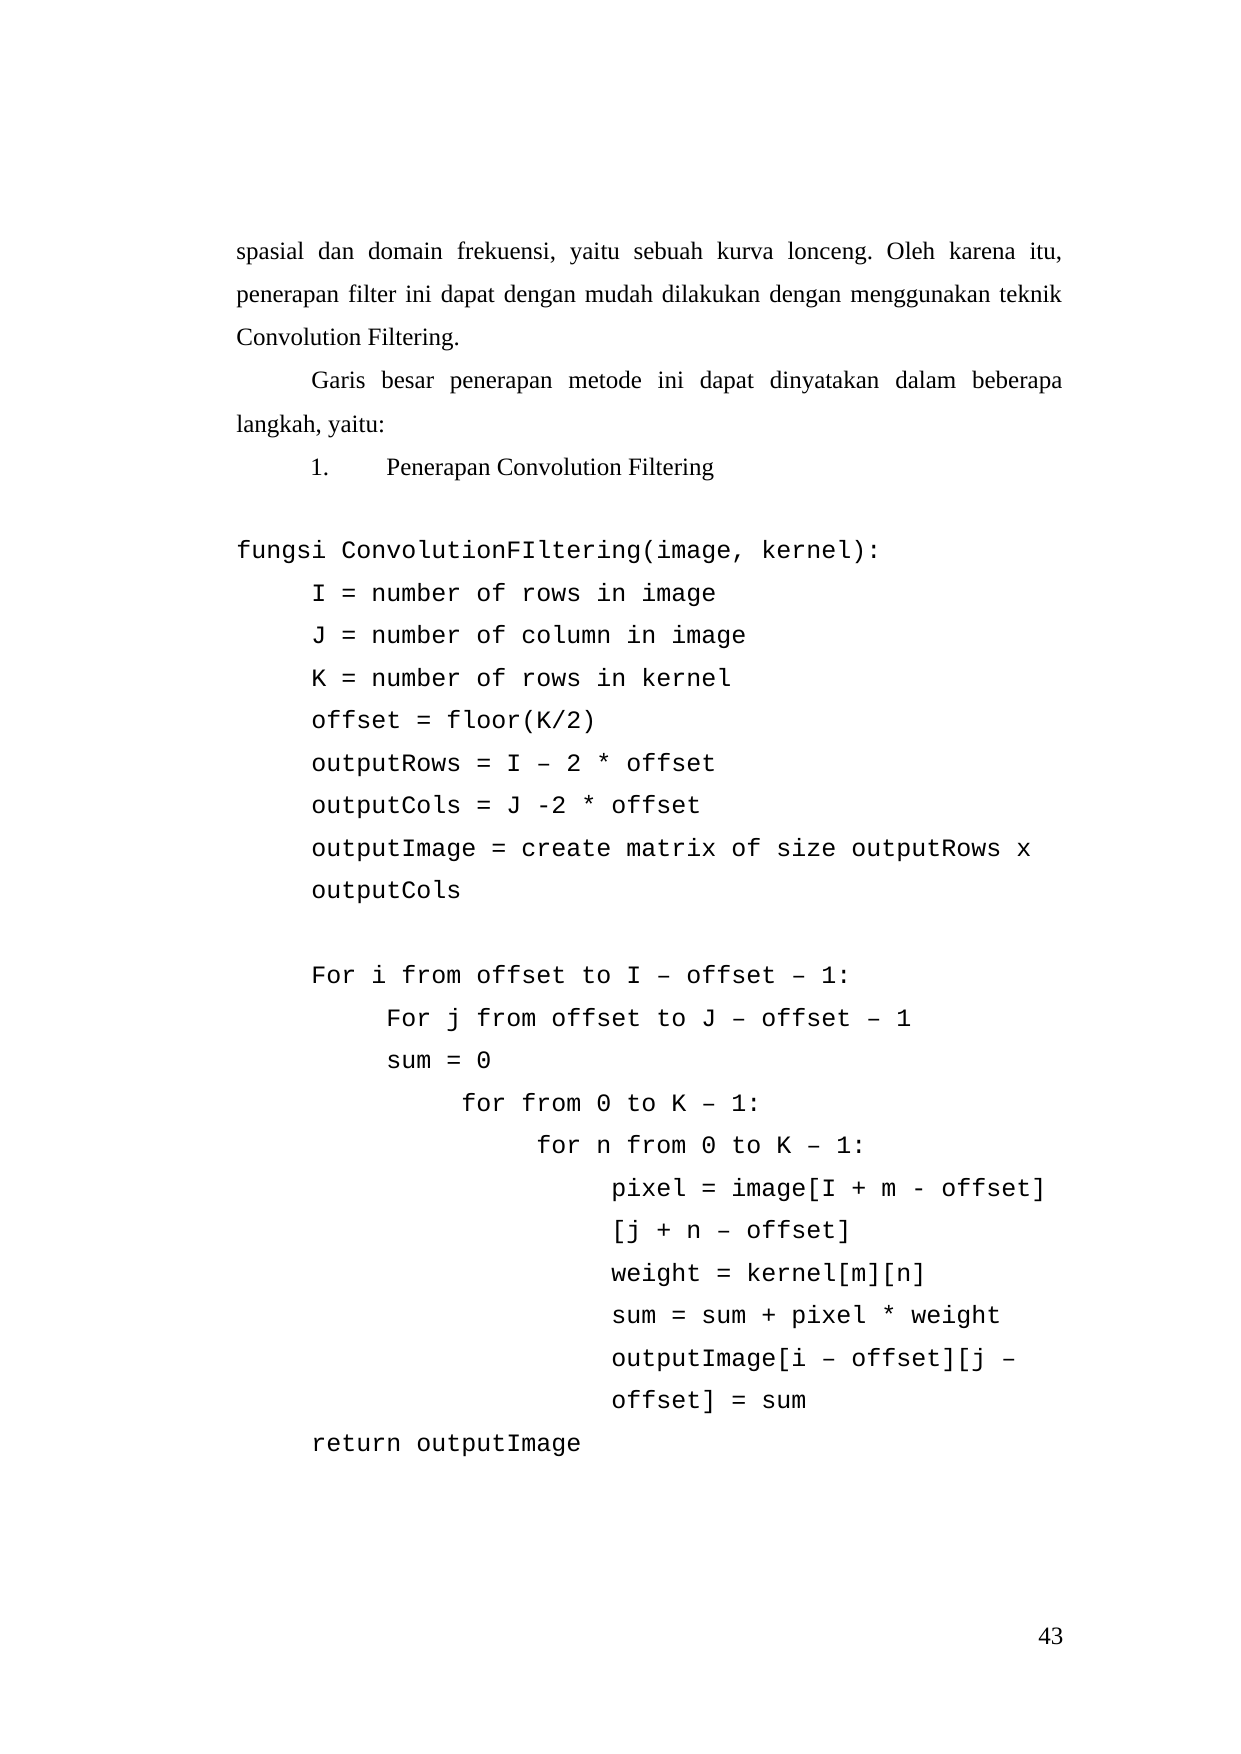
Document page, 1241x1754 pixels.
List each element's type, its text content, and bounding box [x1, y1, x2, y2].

text for from 0 to K – 1: [461, 1091, 1063, 1119]
text fungsi ConvolutionFIltering(image, kernel): [236, 538, 1063, 566]
text For i from offset to I – offset – 1: [311, 963, 1063, 991]
text return outputImage [311, 1431, 1063, 1459]
text outputImage = create matrix of size outputRows x outputCols [311, 836, 1063, 906]
text sum = 0 [386, 1048, 1063, 1076]
text I = number of rows in image [311, 581, 1063, 609]
text outputImage[i – offset][j – offset] = sum [611, 1346, 1063, 1416]
text offset = floor(K/2) [311, 708, 1063, 736]
text pixel = image[I + m - offset][j + n – offset] [611, 1176, 1063, 1246]
list Garis besar penerapan metode ini dapat dinyatakan dalam beberapa langkah, yaitu: [236, 366, 1063, 437]
text outputRows = I – 2 * offset [311, 751, 1063, 779]
text weight = kernel[m][n] [611, 1261, 1063, 1289]
text K = number of rows in kernel [311, 666, 1063, 694]
text sum = sum + pixel * weight [611, 1303, 1063, 1331]
list Penerapan Convolution Filtering [310, 452, 1063, 481]
text For j from offset to J – offset – 1 [386, 1006, 1063, 1034]
text for n from 0 to K – 1: [536, 1133, 1063, 1161]
text J = number of column in image [311, 623, 1063, 651]
text outputCols = J -2 * offset [311, 793, 1063, 821]
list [236, 236, 1063, 351]
